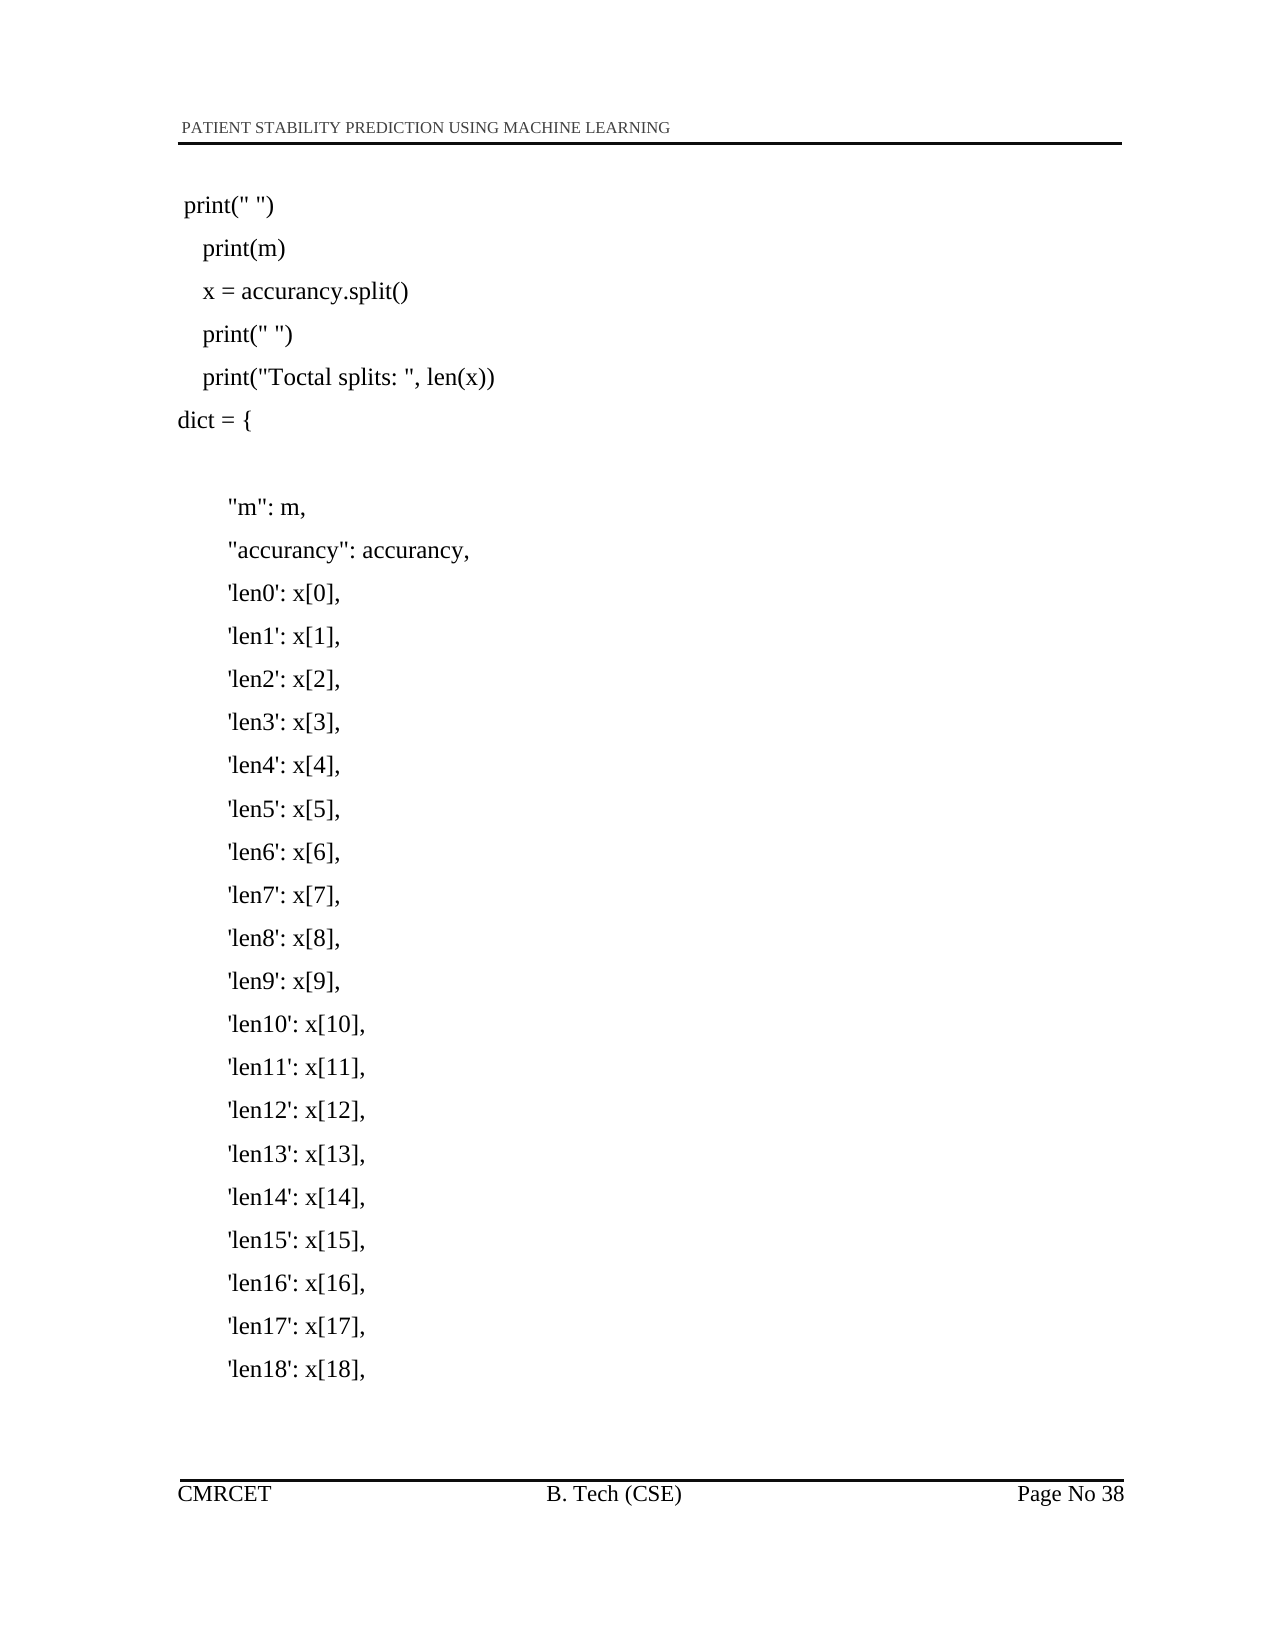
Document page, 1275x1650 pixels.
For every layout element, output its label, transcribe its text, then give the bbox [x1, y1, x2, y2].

text print(" ") [177, 190, 1127, 219]
text 'len14': x[14], [177, 1182, 1127, 1211]
text print(" ") [177, 319, 1127, 348]
text 'len18': x[18], [177, 1354, 1127, 1383]
text 'len16': x[16], [177, 1268, 1127, 1297]
text 'len17': x[17], [177, 1311, 1127, 1340]
text CMRCET B. Tech (CSE) Page No 38 [177, 1480, 1127, 1506]
text 'len1': x[1], [177, 621, 1127, 650]
text "accurancy": accurancy, [177, 535, 1127, 564]
text 'len4': x[4], [177, 751, 1127, 779]
text PATIENT STABILITY PREDICTION USING MACHINE LEARNING [177, 118, 1127, 137]
text 'len10': x[10], [177, 1009, 1127, 1038]
text 'len0': x[0], [177, 578, 1127, 607]
text 'len6': x[6], [177, 837, 1127, 866]
text 'len5': x[5], [177, 794, 1127, 822]
text print(m) [177, 233, 1127, 262]
text 'len8': x[8], [177, 923, 1127, 952]
text 'len2': x[2], [177, 664, 1127, 693]
text dict = { [177, 406, 1127, 434]
text "m": m, [177, 492, 1127, 521]
text x = accurancy.split() [177, 276, 1127, 305]
text print("Toctal splits: ", len(x)) [177, 362, 1127, 391]
text 'len7': x[7], [177, 880, 1127, 909]
text 'len12': x[12], [177, 1096, 1127, 1124]
text 'len9': x[9], [177, 966, 1127, 995]
text 'len15': x[15], [177, 1225, 1127, 1254]
text 'len3': x[3], [177, 707, 1127, 736]
text 'len13': x[13], [177, 1139, 1127, 1167]
text 'len11': x[11], [177, 1052, 1127, 1081]
